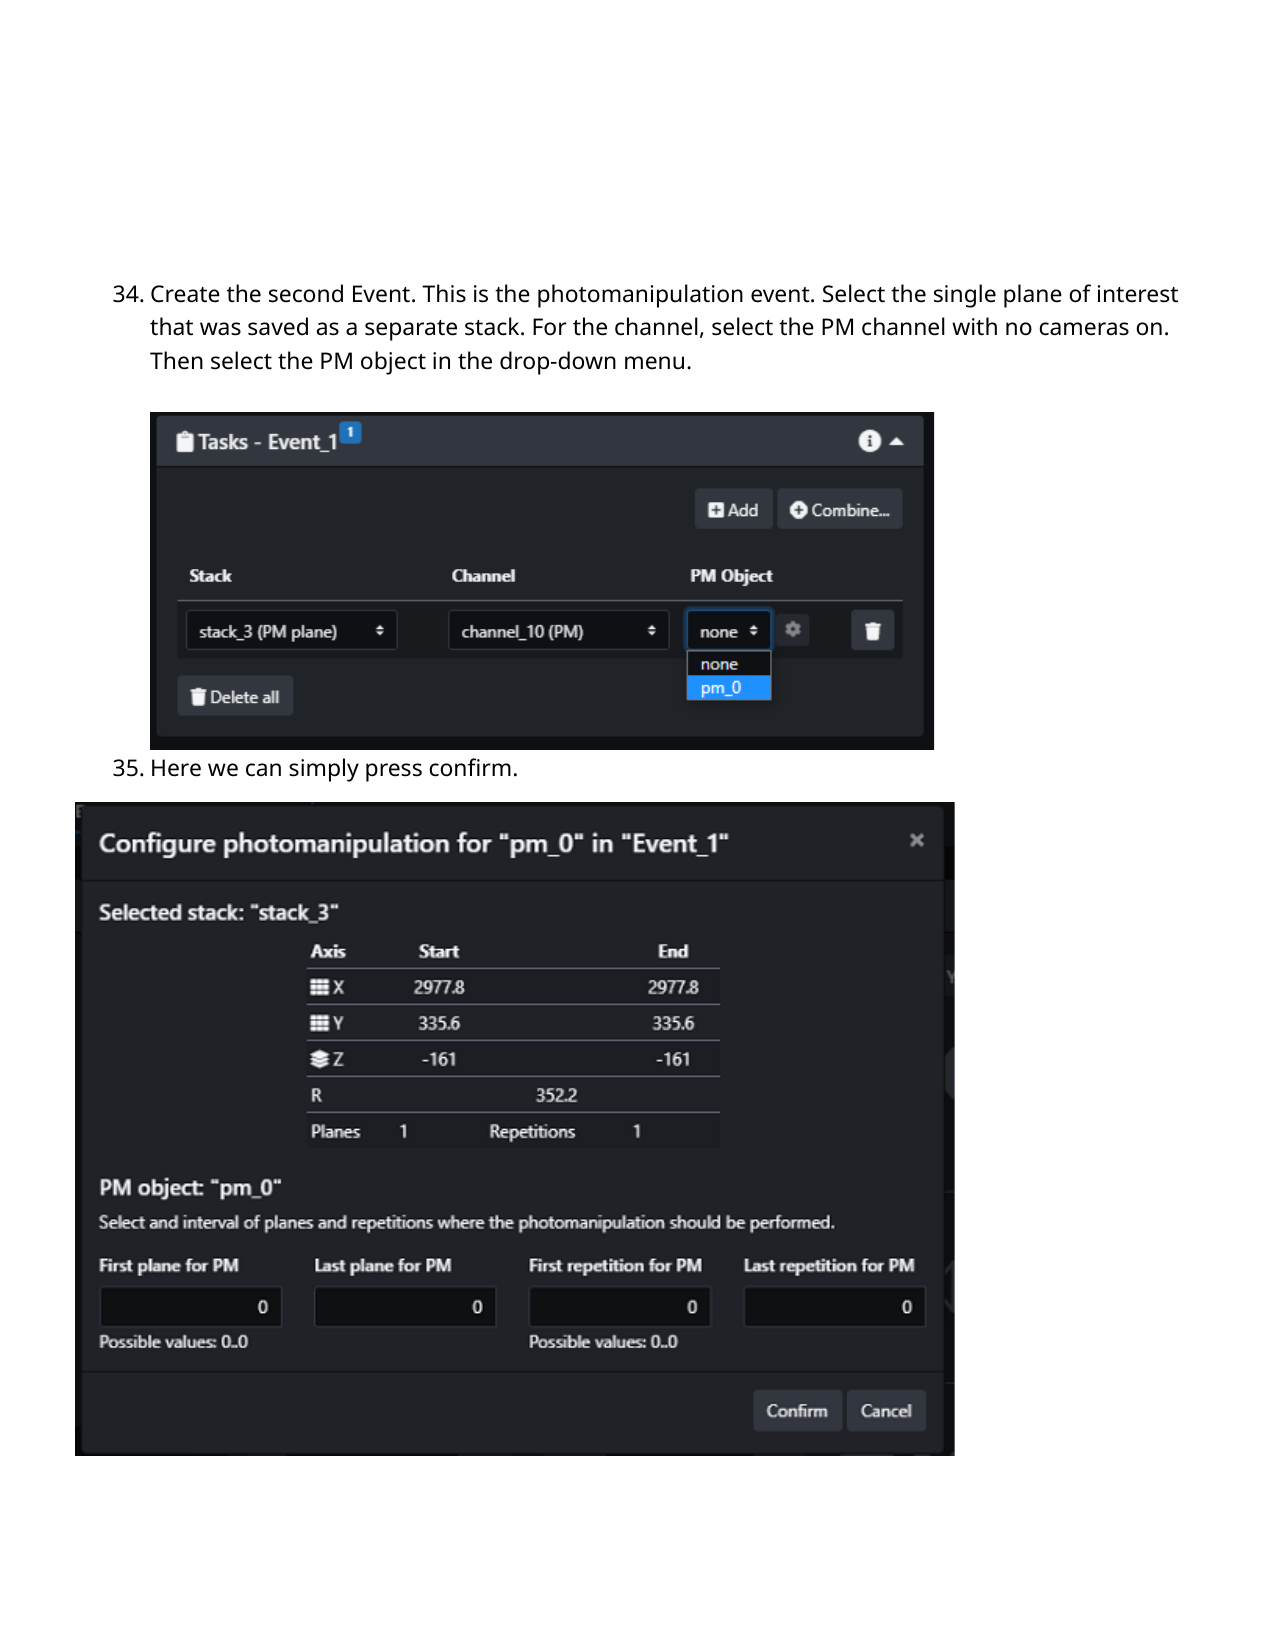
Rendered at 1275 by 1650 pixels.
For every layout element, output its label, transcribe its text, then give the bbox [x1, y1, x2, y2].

picture [150, 412, 935, 750]
list Here we can simply press confirm. [112, 752, 1200, 784]
picture [75, 802, 955, 1456]
list Create the second Event. This is the photomanipulation event. Select the single plane of interest that was saved as a separate stack. For the channel, select the PM channel with no cameras on. Then select the PM object in the drop-down menu. [112, 277, 1200, 376]
